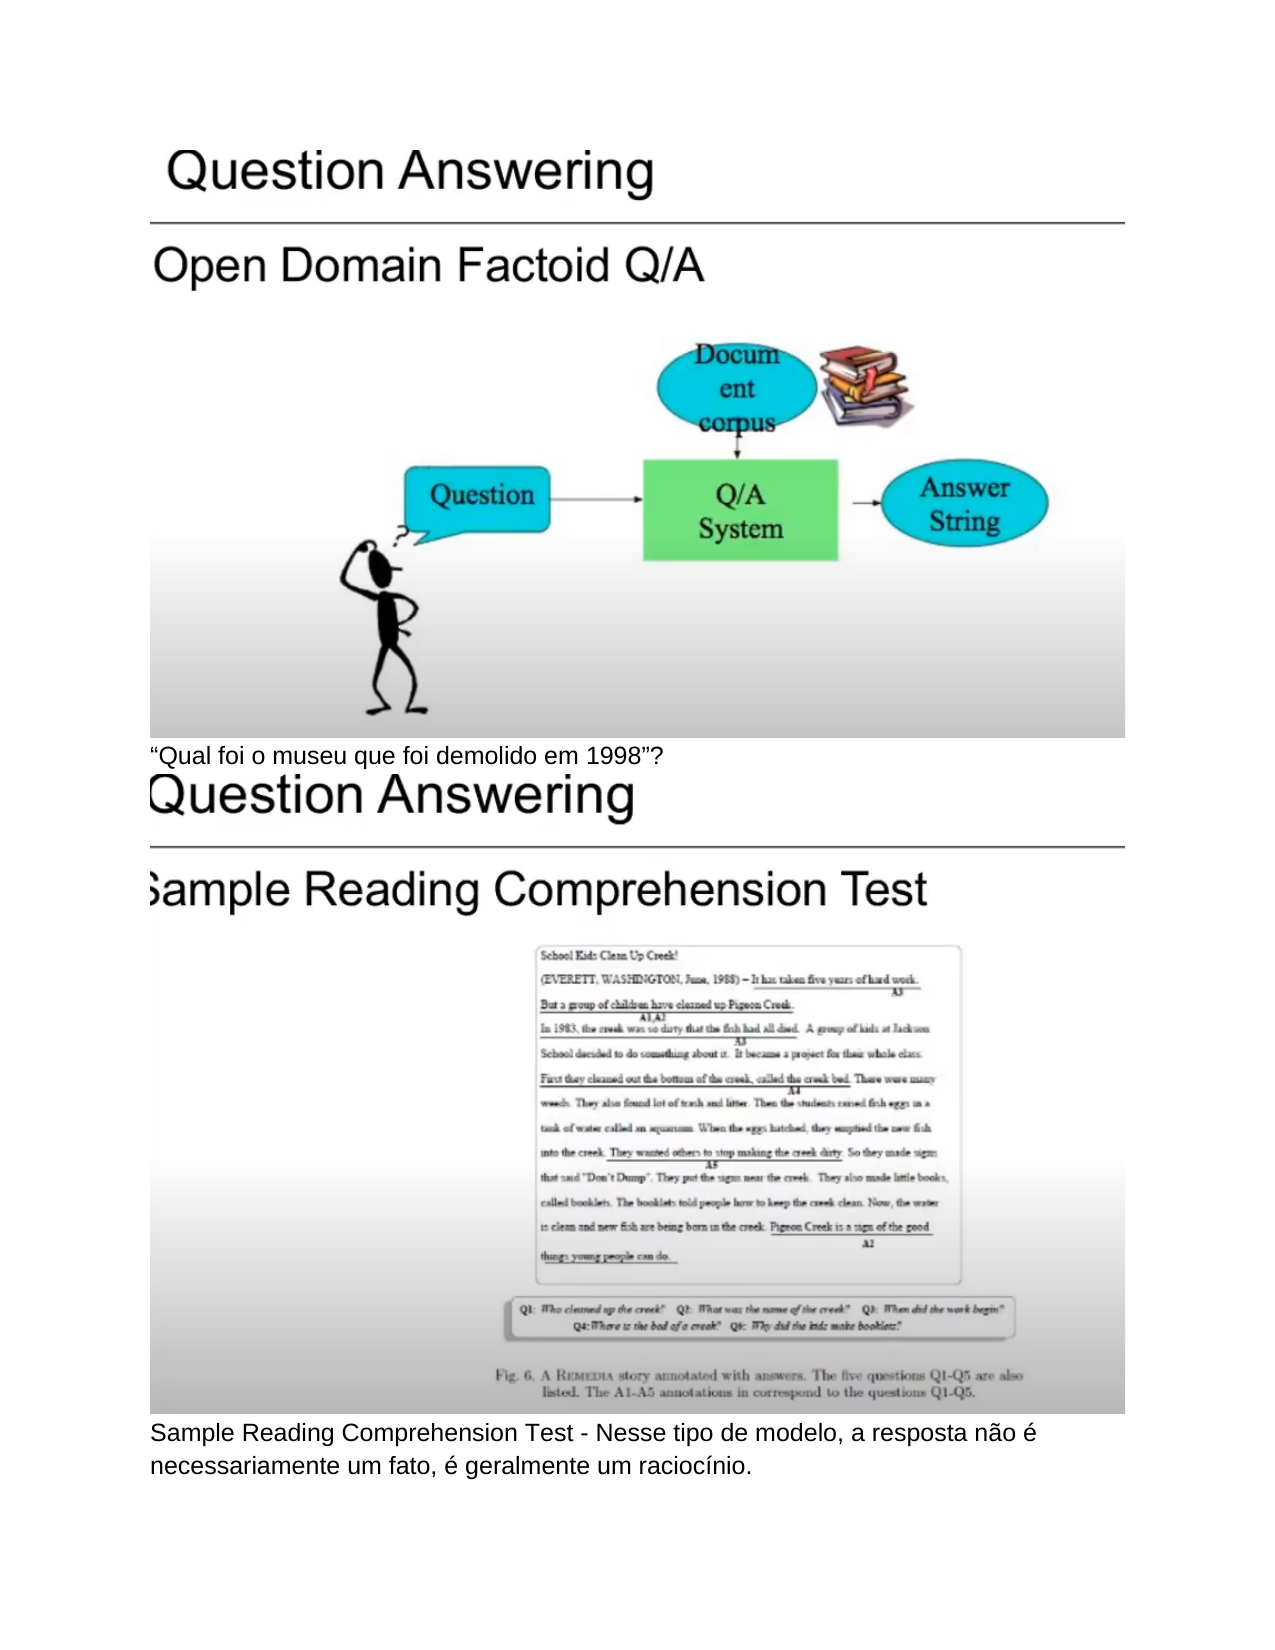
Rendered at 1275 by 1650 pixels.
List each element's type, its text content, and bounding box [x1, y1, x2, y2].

text “Qual foi o museu que foi demolido em 1998”? [150, 741, 1125, 770]
picture [150, 150, 1125, 738]
text Sample Reading Comprehension Test - Nesse tipo de modelo, a resposta não é necessariamente um fato, é geralmente um raciocínio. [150, 1418, 1125, 1479]
picture [150, 774, 1125, 1414]
